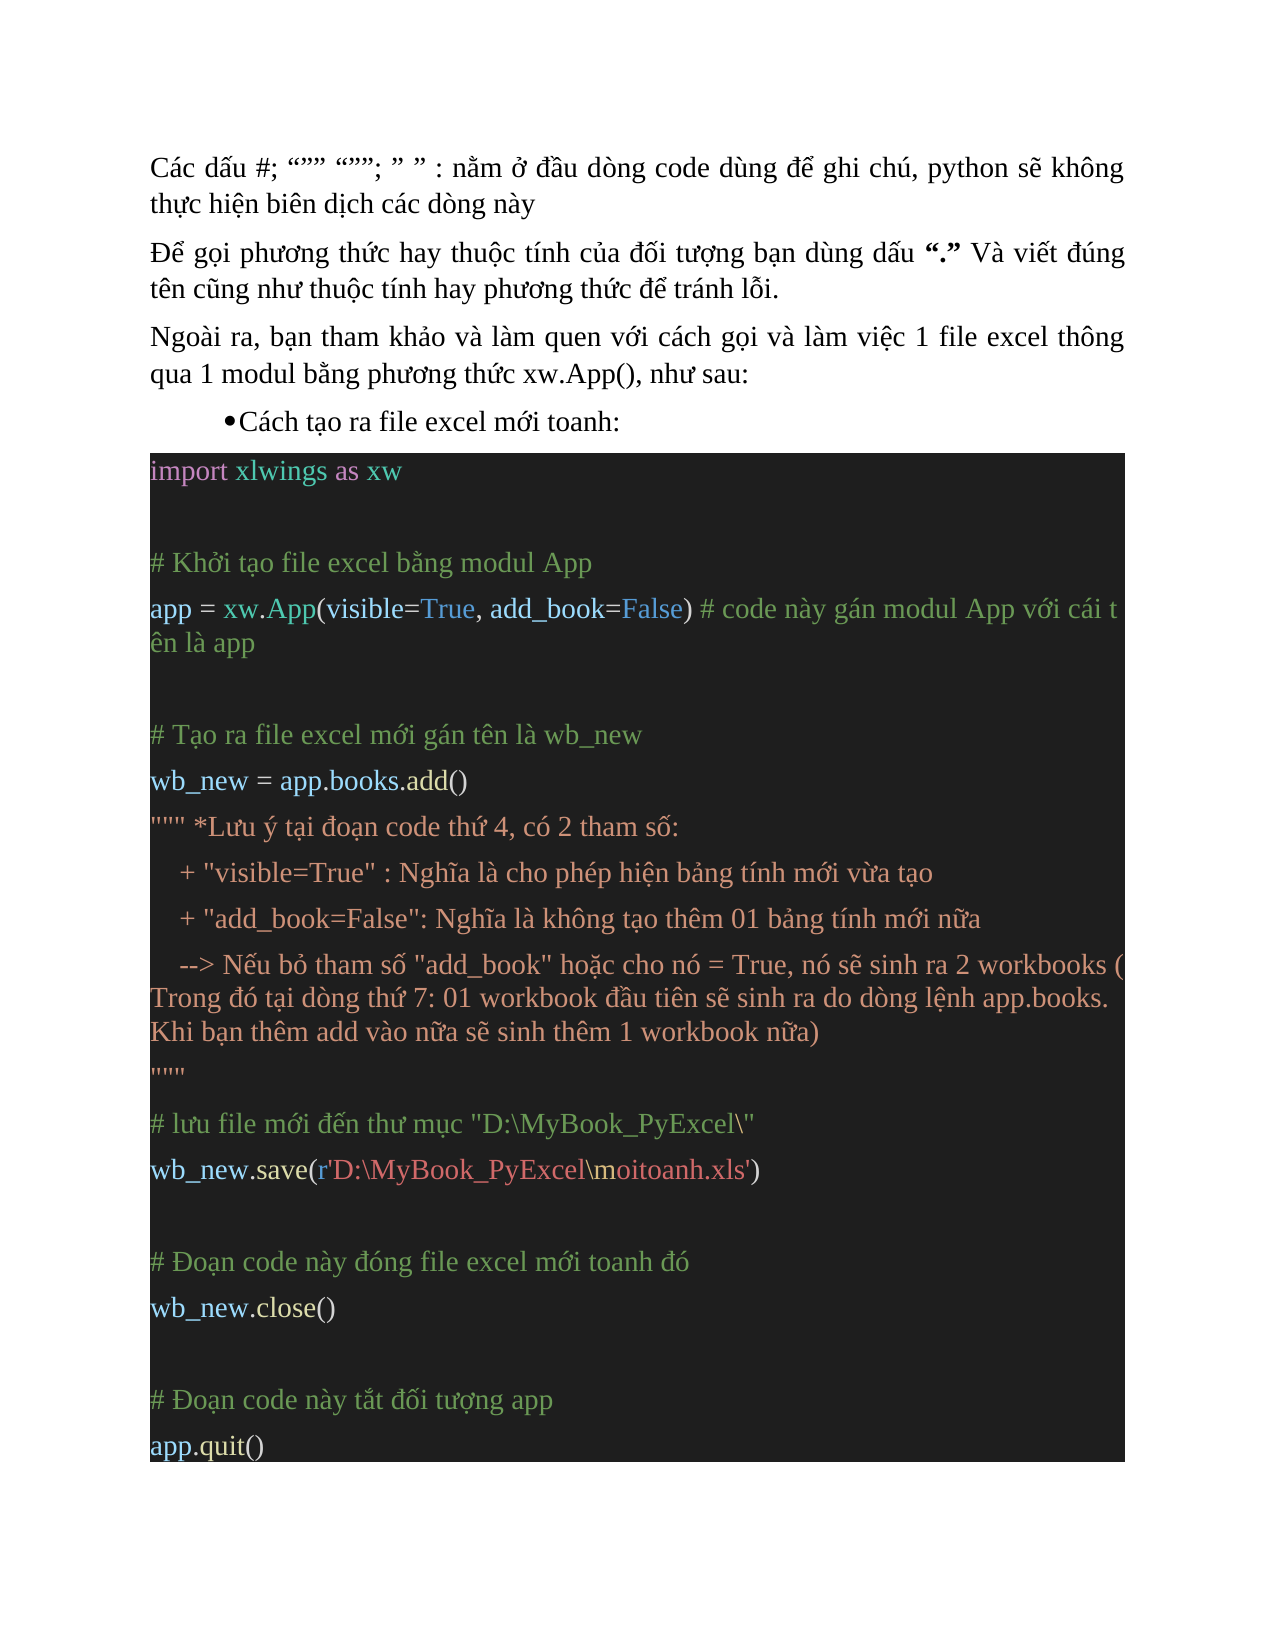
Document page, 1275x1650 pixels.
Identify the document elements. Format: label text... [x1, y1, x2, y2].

text # Đoạn code này đóng file excel mới toanh đó [150, 1244, 1125, 1278]
text # lưu file mới đến thư mục "D:\MyBook_PyExcel\" [150, 1106, 1125, 1140]
list Cách tạo ra file excel mới toanh: [225, 404, 1125, 438]
text # Khởi tạo file excel bằng modul App [150, 545, 1125, 579]
text Ngoài ra, bạn tham khảo và làm quen với cách gọi và làm việc 1 file excel thông qua 1 modul bằng phương thức xw.App(), như sau: [150, 319, 1125, 389]
text app = xw.App(visible=True, add_book=False) # code này gán modul App với cái tên là app [150, 591, 1125, 658]
text wb_new = app.books.add() [150, 763, 1125, 796]
text --> Nếu bỏ tham số "add_book" hoặc cho nó = True, nó sẽ sinh ra 2 workbooks (Trong đó tại dòng thứ 7: 01 workbook đầu tiên sẽ sinh ra do dòng lệnh app.books. Khi bạn thêm add vào nữa sẽ sinh thêm 1 workbook nữa) [150, 947, 1125, 1048]
text """ *Lưu ý tại đoạn code thứ 4, có 2 tham số: [150, 809, 1125, 842]
text wb_new.save(r'D:\MyBook_PyExcel\moitoanh.xls') [150, 1152, 1125, 1186]
text Các dấu #; “”” “””; ” ” : nằm ở đầu dòng code dùng để ghi chú, python sẽ không thực hiện biên dịch các dòng này [150, 150, 1125, 220]
text Để gọi phương thức hay thuộc tính của đối tượng bạn dùng dấu “.” Và viết đúng tên cũng như thuộc tính hay phương thức để tránh lỗi. [150, 235, 1125, 304]
text app.quit() [150, 1428, 1125, 1462]
text # Tạo ra file excel mới gán tên là wb_new [150, 717, 1125, 750]
text """ [150, 1060, 1125, 1094]
text + "add_book=False": Nghĩa là không tạo thêm 01 bảng tính mới nữa [150, 901, 1125, 934]
text import xlwings as xw [150, 453, 1125, 487]
text + "visible=True" : Nghĩa là cho phép hiện bảng tính mới vừa tạo [150, 855, 1125, 888]
text wb_new.close() [150, 1290, 1125, 1324]
text # Đoạn code này tắt đối tượng app [150, 1382, 1125, 1416]
